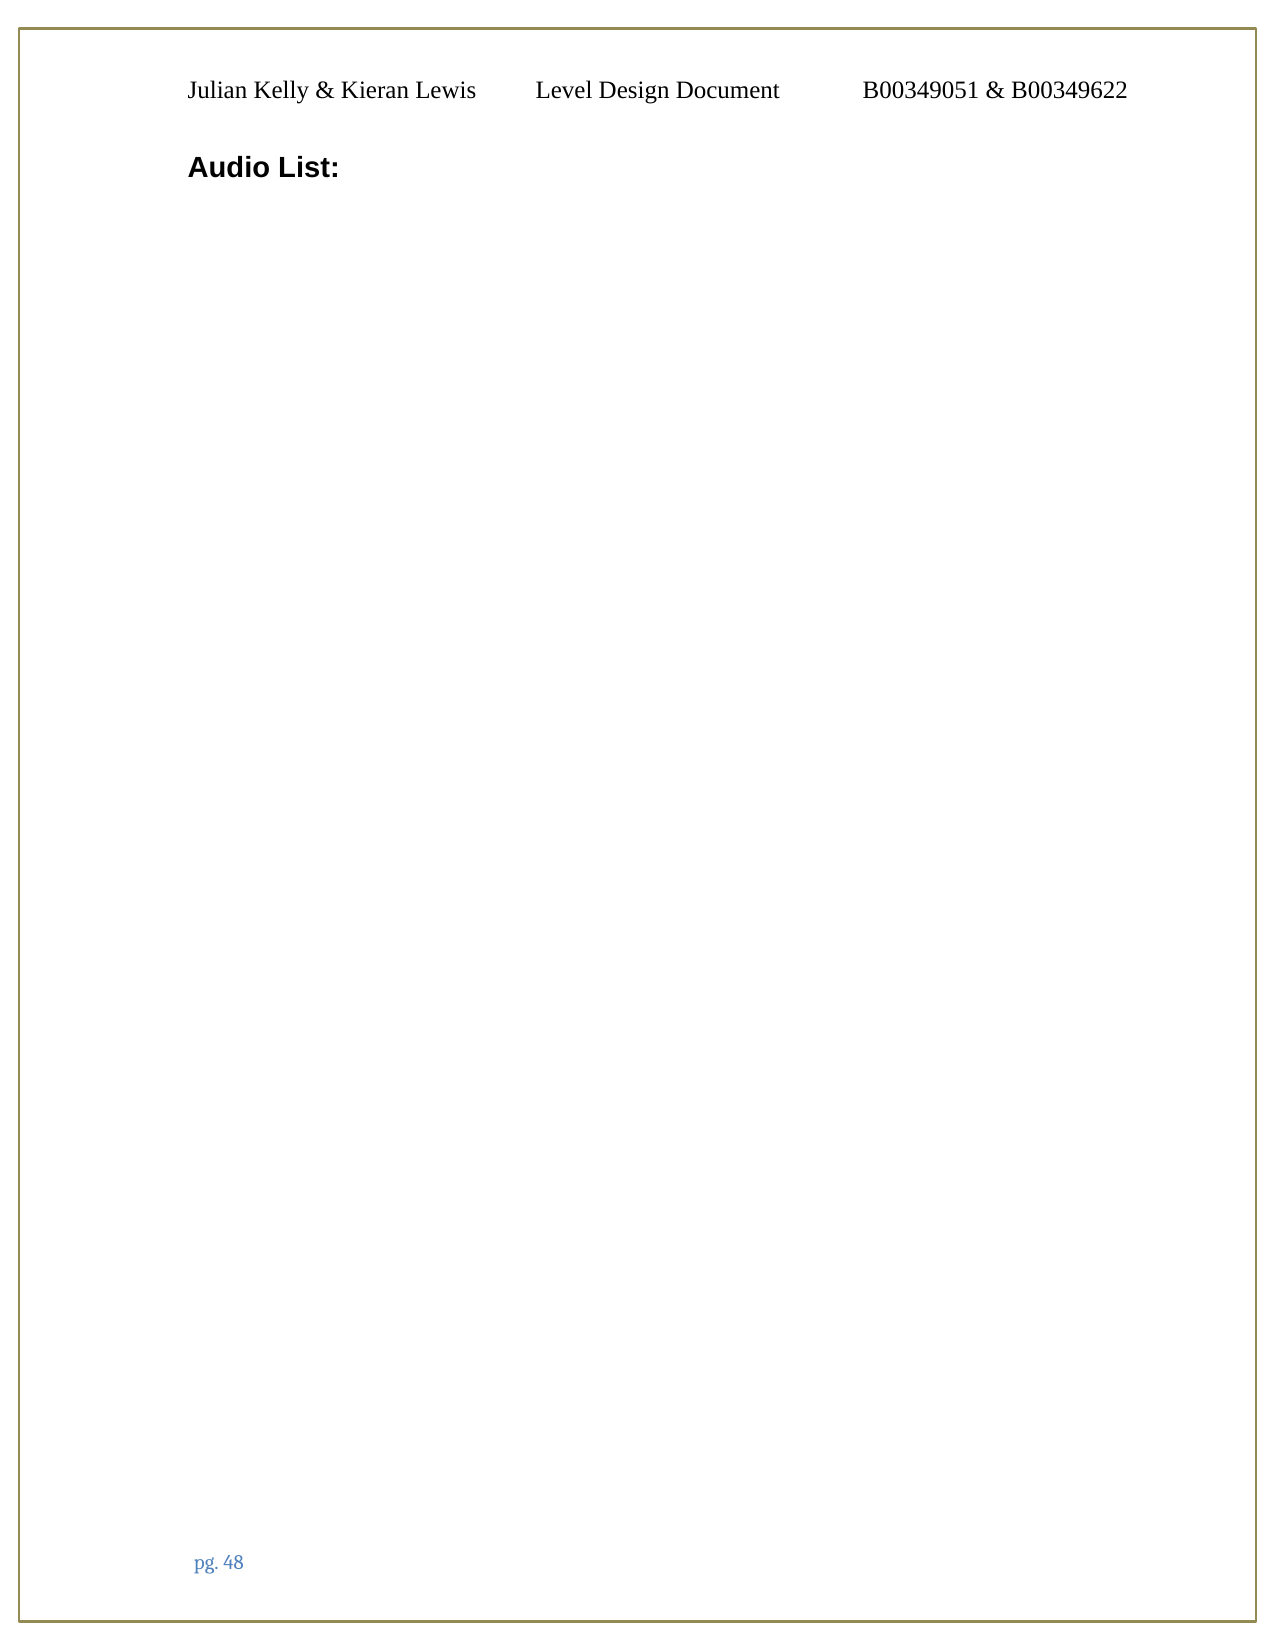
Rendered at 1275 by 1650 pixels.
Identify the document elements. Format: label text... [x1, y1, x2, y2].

subtitle Audio List: [187, 150, 1087, 223]
